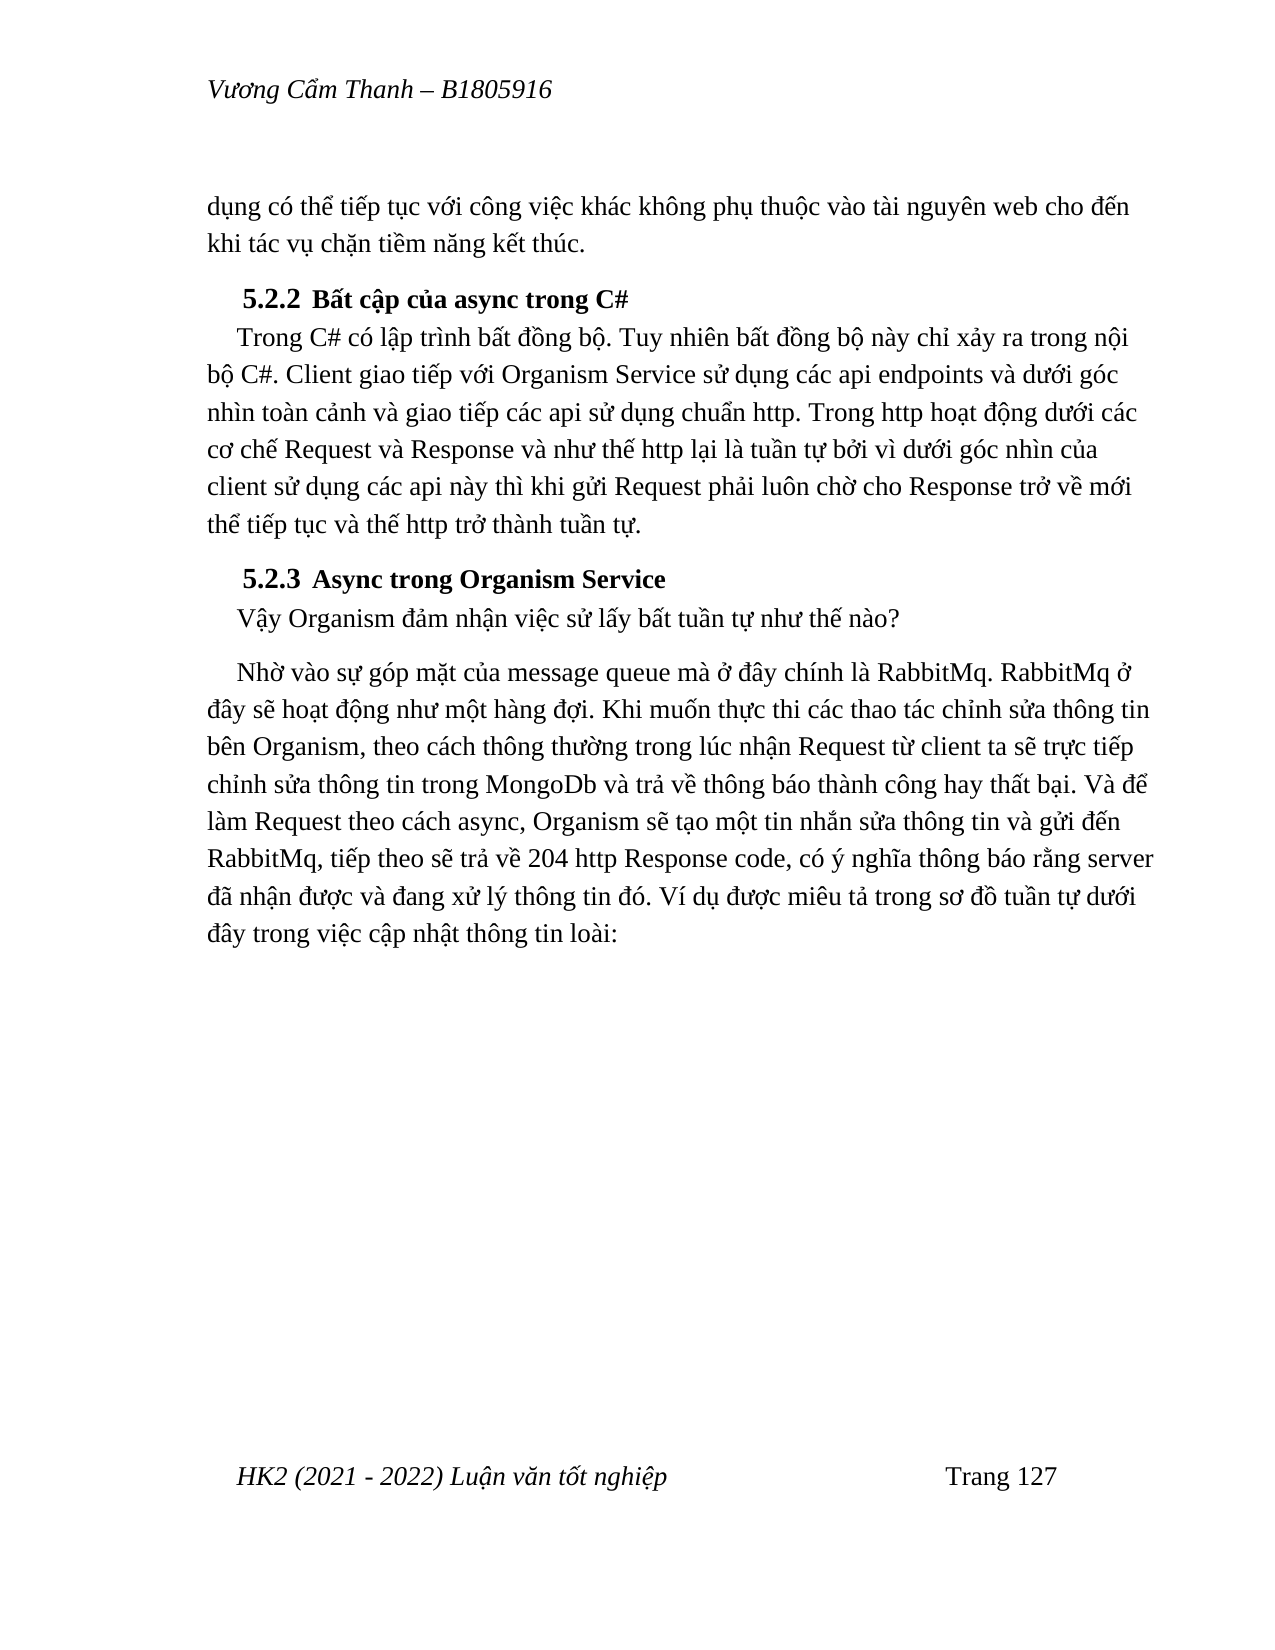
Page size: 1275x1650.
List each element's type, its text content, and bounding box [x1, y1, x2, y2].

subtitle Bất cập của async trong C# [242, 281, 1157, 314]
text Trong C# có lập trình bất đồng bộ. Tuy nhiên bất đồng bộ này chỉ xảy ra trong nội bộ C#. Client giao tiếp với Organism Service sử dụng các api endpoints và dưới góc nhìn toàn cảnh và giao tiếp các api sử dụng chuẩn http. Trong http hoạt động dưới các cơ chế Request và Response và như thế http lại là tuần tự bởi vì dưới góc nhìn của client sử dụng các api này thì khi gửi Request phải luôn chờ cho Response trở về mới thể tiếp tục và thế http trở thành tuần tự. [207, 321, 1157, 539]
text Nhờ vào sự góp mặt của message queue mà ở đây chính là RabbitMq. RabbitMq ở đây sẽ hoạt động như một hàng đợi. Khi muốn thực thi các thao tác chỉnh sửa thông tin bên Organism, theo cách thông thường trong lúc nhận Request từ client ta sẽ trực tiếp chỉnh sửa thông tin trong MongoDb và trả về thông báo thành công hay thất bại. Và để làm Request theo cách async, Organism sẽ tạo một tin nhắn sửa thông tin và gửi đến RabbitMq, tiếp theo sẽ trả về 204 http Response code, có ý nghĩa thông báo rằng server đã nhận được và đang xử lý thông tin đó. Ví dụ được miêu tả trong sơ đồ tuần tự dưới đây trong việc cập nhật thông tin loài: [207, 656, 1157, 948]
text Vậy Organism đảm nhận việc sử lấy bất tuần tự như thế nào? [207, 602, 1157, 633]
subtitle Async trong Organism Service [242, 562, 1157, 595]
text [207, 190, 1157, 258]
